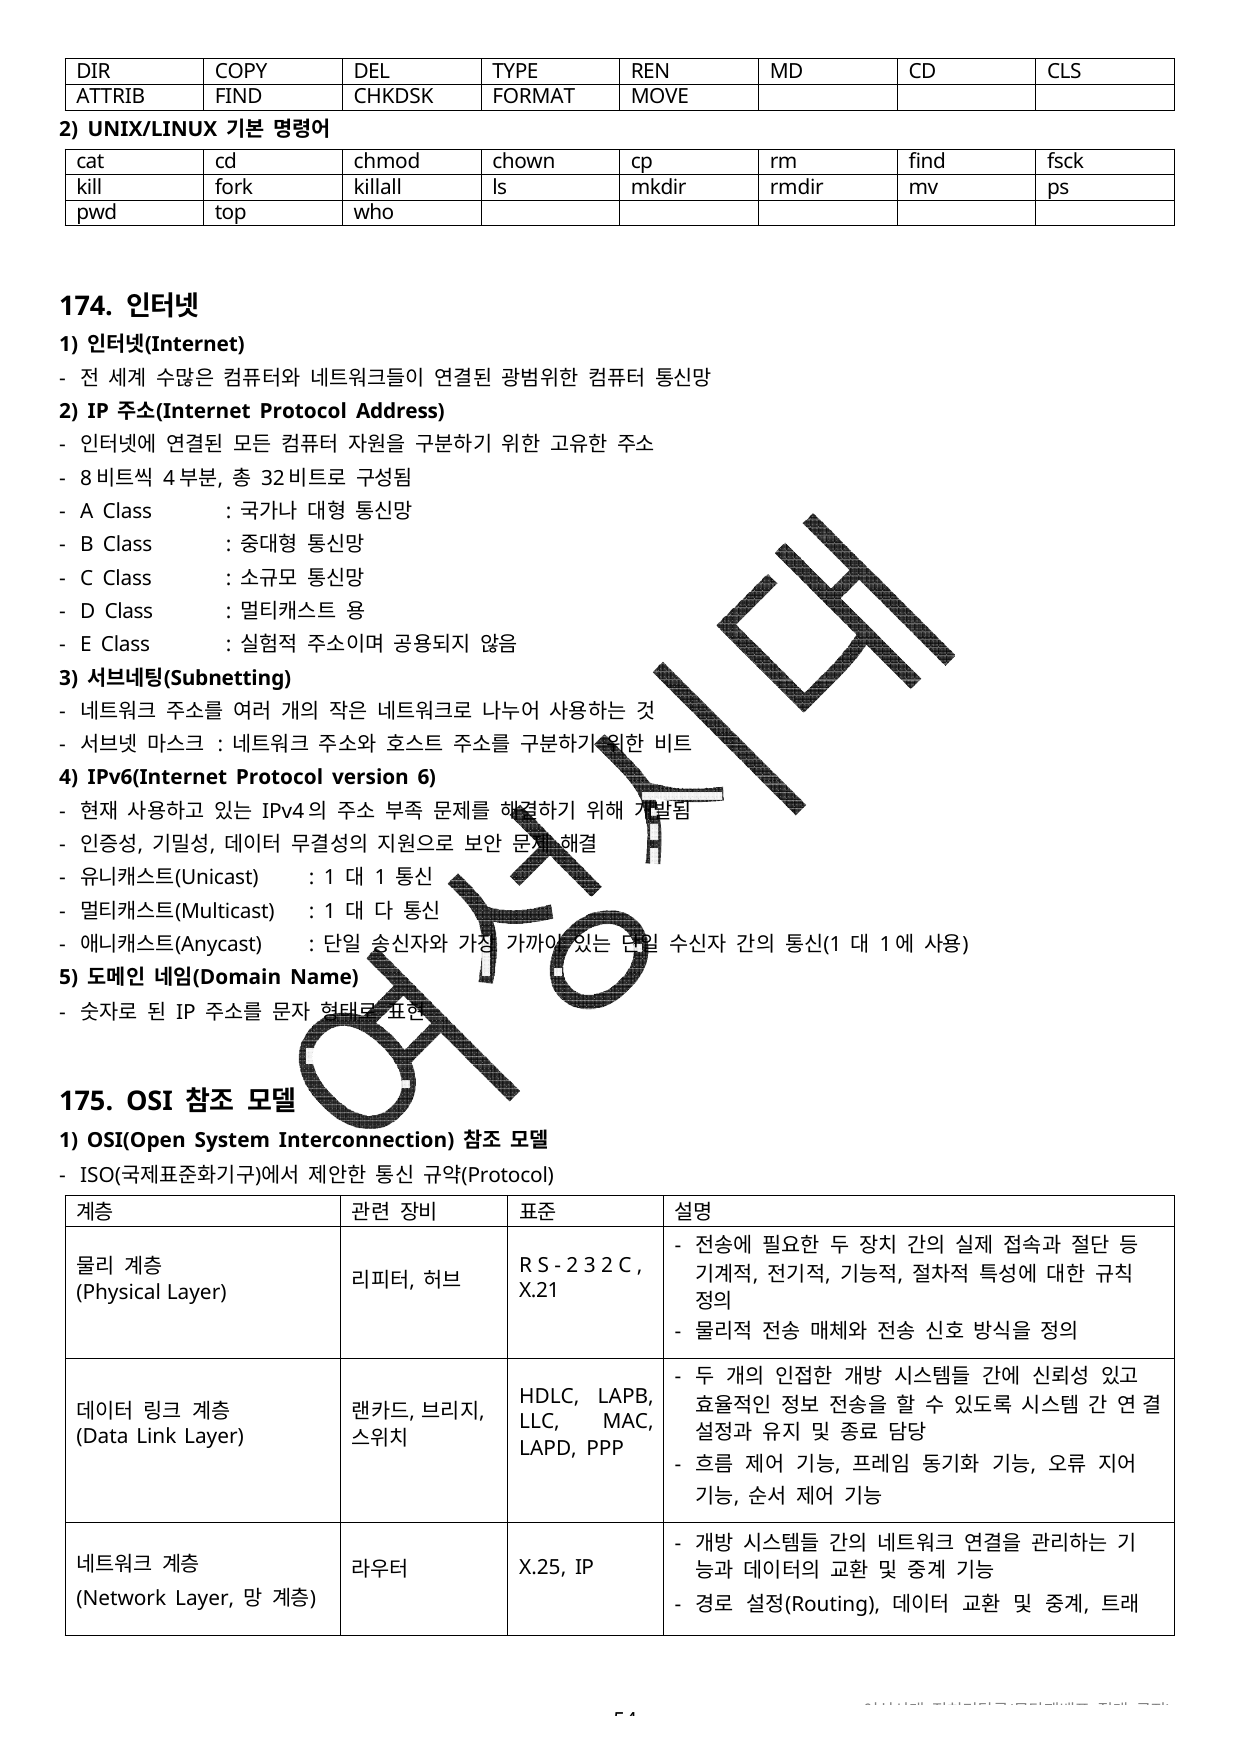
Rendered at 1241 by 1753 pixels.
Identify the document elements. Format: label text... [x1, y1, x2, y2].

table_cell X.25, IP [508, 1523, 663, 1635]
table_header DEL [343, 59, 481, 84]
table_cell [1036, 85, 1174, 109]
list 인증성, 기밀성, 데이터 무결성의 지원으로 보안 문제 해결 [59, 825, 1192, 858]
table_header chown [482, 150, 619, 174]
table_cell 랜카드, 브리지, 스위치 [341, 1359, 507, 1522]
subtitle 서브네팅(Subnetting) [59, 658, 1192, 692]
table_header CLS [1036, 59, 1174, 84]
table_cell 네트워크 계층 (Network Layer, 망 계층) [66, 1523, 340, 1635]
table_cell killall [343, 175, 481, 200]
list ISO(국제표준화기구)에서 제안한 통신 규약(Protocol) [59, 1154, 1192, 1189]
table_header CD [898, 59, 1035, 84]
list D Class : 멀티캐스트 용 [59, 592, 1192, 625]
list 숫자로 된 IP 주소를 문자 형태로 표현 [59, 991, 1192, 1026]
table_cell mv [898, 175, 1035, 200]
table_header chmod [343, 150, 481, 174]
table_cell ls [482, 175, 619, 200]
table_cell pwd [66, 201, 203, 225]
list 서브넷 마스크 : 네트워크 주소와 호스트 주소를 구분하기 위한 비트 [59, 725, 1192, 758]
table_cell 전송에 필요한 두 장치 간의 실제 접속과 절단 등 기계적, 전기적, 기능적, 절차적 특성에 대한 규칙 정의 물리적 전송 매체와 전송 신호 방식을 정의 [664, 1227, 1174, 1357]
table_header find [898, 150, 1035, 174]
list UNIX/LINUX 기본 명령어 [59, 113, 1192, 143]
table_cell MOVE [620, 85, 758, 109]
table_cell fork [204, 175, 342, 200]
table_cell FIND [204, 85, 342, 109]
table_header COPY [204, 59, 342, 84]
list A Class : 국가나 대형 통신망 [59, 492, 1192, 525]
list E Class : 실험적 주소이며 공용되지 않음 [59, 625, 1192, 658]
table_cell 물리 계층 (Physical Layer) [66, 1227, 340, 1357]
subtitle IP 주소(Internet Protocol Address) [59, 392, 1192, 425]
table_cell ATTRIB [66, 85, 203, 109]
subtitle 1) OSI(Open System Interconnection) 참조 모델 [59, 1120, 1192, 1154]
subtitle 인터넷 [59, 278, 1192, 324]
picture [298, 1026, 955, 1073]
table_cell R S - 2 3 2 C , X.21 [508, 1227, 663, 1357]
table_cell 라우터 [341, 1523, 507, 1635]
table_cell 리피터, 허브 [341, 1227, 507, 1357]
table_header cd [204, 150, 342, 174]
table_cell [759, 201, 897, 225]
table_header cat [66, 150, 203, 174]
list C Class : 소규모 통신망 [59, 558, 1192, 592]
list 네트워크 주소를 여러 개의 작은 네트워크로 나누어 사용하는 것 [59, 692, 1192, 725]
table_header 관련 장비 [341, 1196, 507, 1226]
table_cell FORMAT [482, 85, 619, 109]
table_cell [898, 85, 1035, 109]
table_cell [482, 201, 619, 225]
table_cell kill [66, 175, 203, 200]
table_cell [898, 201, 1035, 225]
subtitle 도메인 네임(Domain Name) [59, 958, 1192, 991]
subtitle OSI 참조 모델 [59, 1073, 1192, 1120]
list B Class : 중대형 통신망 [59, 525, 1192, 558]
table_cell mkdir [620, 175, 758, 200]
table_cell who [343, 201, 481, 225]
table_cell ps [1036, 175, 1174, 200]
table_header cp [620, 150, 758, 174]
list 현재 사용하고 있는 IPv4의 주소 부족 문제를 해결하기 위해 개발됨 [59, 791, 1192, 825]
table_cell top [204, 201, 342, 225]
list 전 세계 수많은 컴퓨터와 네트워크들이 연결된 광범위한 컴퓨터 통신망 [59, 359, 1192, 392]
table_cell 데이터 링크 계층 (Data Link Layer) [66, 1359, 340, 1522]
table_header DIR [66, 59, 203, 84]
list 인터넷에 연결된 모든 컴퓨터 자원을 구분하기 위한 고유한 주소 [59, 425, 1192, 458]
table_header 설명 [664, 1196, 1174, 1226]
table_header 계층 [66, 1196, 340, 1226]
table_cell rmdir [759, 175, 897, 200]
table_cell [620, 201, 758, 225]
table_header REN [620, 59, 758, 84]
table_header 표준 [508, 1196, 663, 1226]
table_cell CHKDSK [343, 85, 481, 109]
table_cell HDLC, LAPB, LLC, MAC, LAPD, PPP [508, 1359, 663, 1522]
table_cell 두 개의 인접한 개방 시스템들 간에 신뢰성 있고 효율적인 정보 전송을 할 수 있도록 시스템 간 연 결 설정과 유지 및 종료 담당 흐름 제어 기능, 프레임 동기화 기능, 오류 지어 기능, 순서 제어 기능 [664, 1359, 1174, 1522]
list 멀티캐스트(Multicast) : 1 대 다 통신 [59, 891, 1192, 925]
list 8비트씩 4부분, 총 32비트로 구성됨 [59, 458, 1192, 492]
list 애니캐스트(Anycast) : 단일 송신자와 가장 가까이 있는 단일 수신자 간의 통신(1 대 1에 사용) [59, 925, 1192, 958]
table_header rm [759, 150, 897, 174]
table_header fsck [1036, 150, 1174, 174]
table_header MD [759, 59, 897, 84]
list 유니캐스트(Unicast) : 1 대 1 통신 [59, 858, 1192, 891]
table_header TYPE [482, 59, 619, 84]
subtitle 인터넷(Internet) [59, 324, 1192, 359]
table_cell [759, 85, 897, 109]
table_cell 개방 시스템들 간의 네트워크 연결을 관리하는 기 능과 데이터의 교환 및 중계 기능 경로 설정(Routing), 데이터 교환 및 중계, 트래 [664, 1523, 1174, 1635]
table_cell [1036, 201, 1174, 225]
subtitle IPv6(Internet Protocol version 6) [59, 758, 1192, 791]
